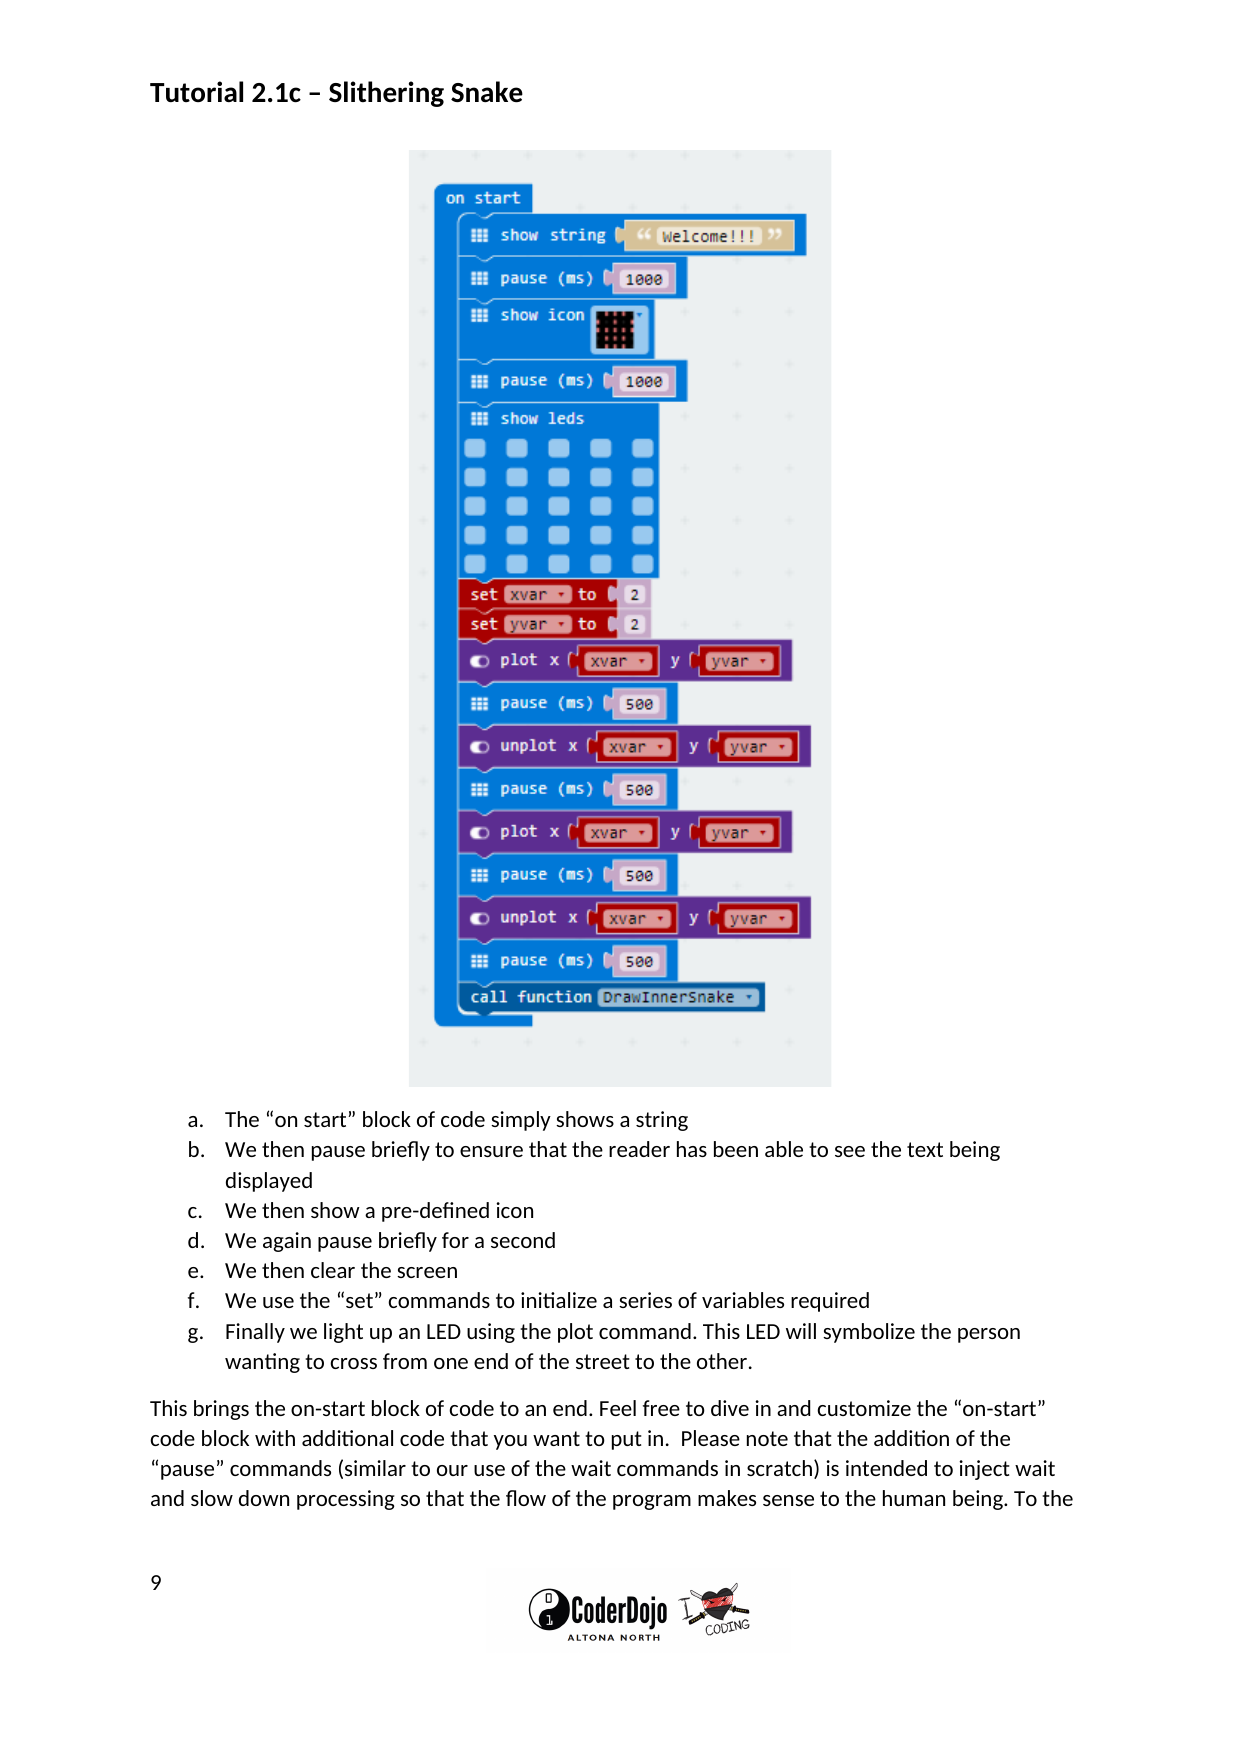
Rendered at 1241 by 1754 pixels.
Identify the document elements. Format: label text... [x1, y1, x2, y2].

list We use the “set” commands to initialize a series of variables required [187, 1287, 1090, 1315]
list We then clear the screen [187, 1256, 1090, 1284]
list We then show a pre-defined icon [187, 1196, 1090, 1224]
list We again pause briefly for a second [187, 1226, 1090, 1254]
list The “on start” block of code simply shows a string [187, 1105, 1090, 1133]
picture [486, 1568, 792, 1653]
picture [408, 150, 832, 1087]
list Finally we light up an LED using the plot command. This LED will symbolize the person wanting to cross from one end of the street to the other. [187, 1317, 1090, 1375]
list We then pause briefly to ensure that the reader has been able to see the text being displayed [187, 1136, 1090, 1194]
